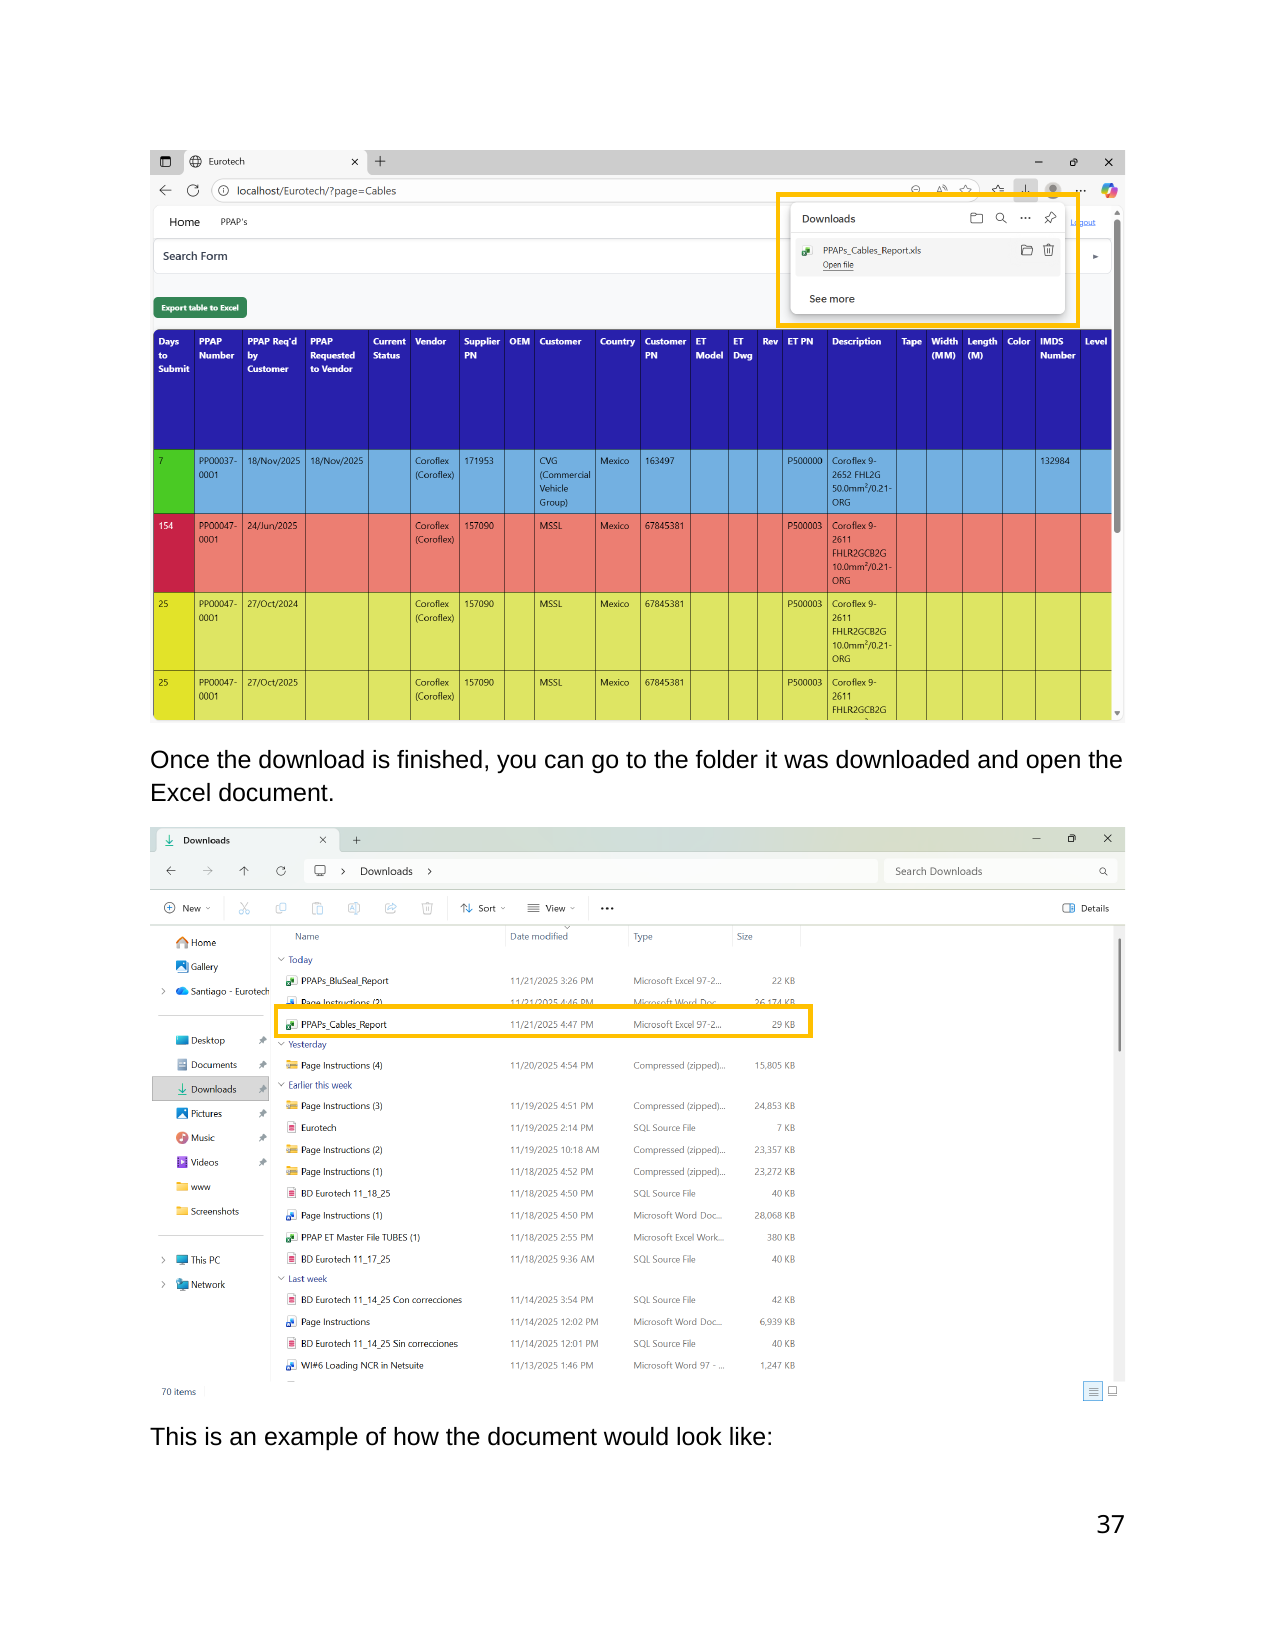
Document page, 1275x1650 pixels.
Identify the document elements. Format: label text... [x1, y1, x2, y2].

text Once the download is finished, you can go to the folder it was downloaded and open the Excel document. [150, 744, 1125, 806]
text This is an example of how the document would look like: [150, 1422, 1125, 1451]
picture [150, 827, 1125, 1401]
picture [150, 150, 1125, 723]
